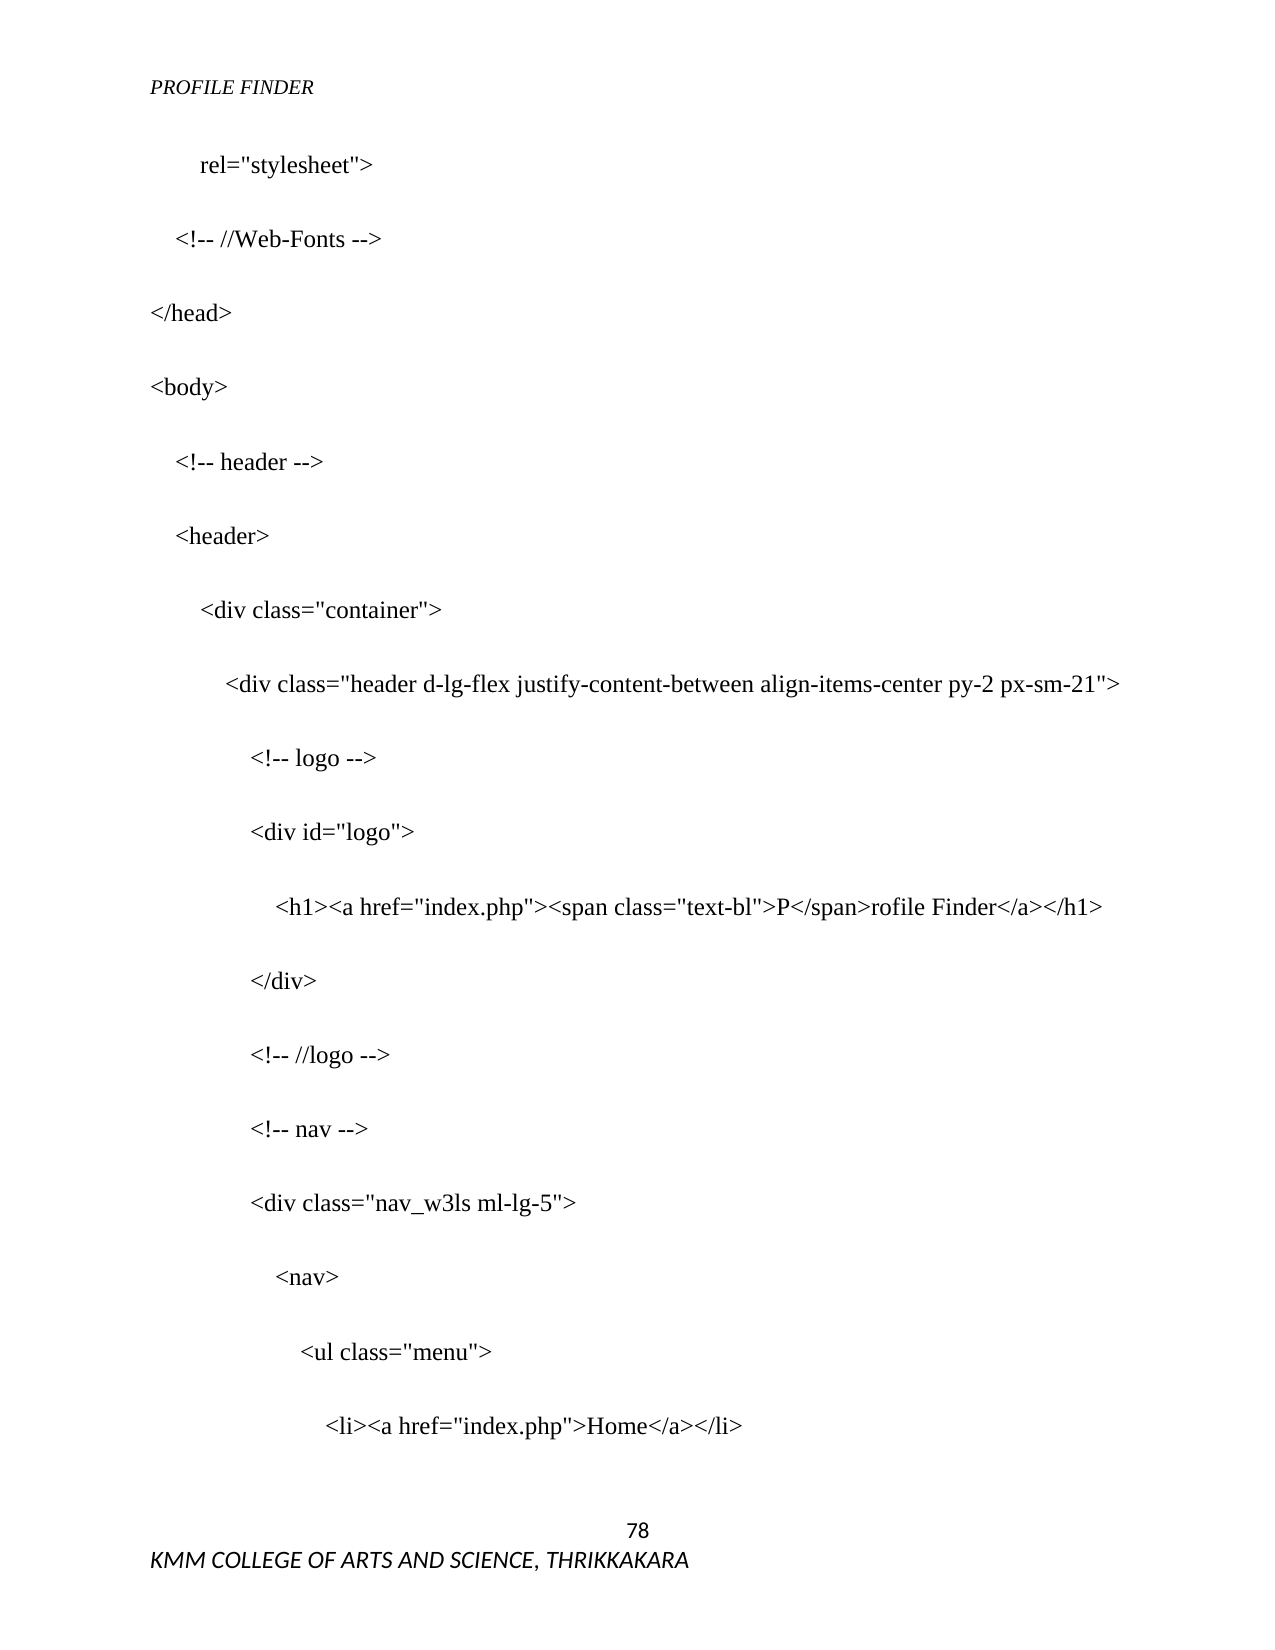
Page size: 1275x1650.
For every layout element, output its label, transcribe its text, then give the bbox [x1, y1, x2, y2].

text <ul class="menu"> [150, 1337, 1125, 1365]
text rel="stylesheet"> [150, 150, 1125, 179]
text <div id="logo"> [150, 817, 1125, 846]
text <div class="nav_w3ls ml-lg-5"> [150, 1188, 1125, 1217]
text </head> [150, 298, 1125, 327]
text <!-- //Web-Fonts --> [150, 224, 1125, 253]
text <h1><a href="index.php"><span class="text-bl">P</span>rofile Finder</a></h1> [150, 892, 1125, 920]
text </div> [150, 966, 1125, 994]
text <nav> [150, 1262, 1125, 1291]
text <div class="container"> [150, 595, 1125, 624]
text <!-- //logo --> [150, 1040, 1125, 1069]
text <!-- nav --> [150, 1114, 1125, 1143]
text <header> [150, 521, 1125, 549]
text <li><a href="index.php">Home</a></li> [150, 1411, 1125, 1439]
text <!-- header --> [150, 447, 1125, 475]
text <!-- logo --> [150, 743, 1125, 772]
text <div class="header d-lg-flex justify-content-between align-items-center py-2 px-sm-21"> [150, 669, 1125, 698]
text <body> [150, 372, 1125, 401]
